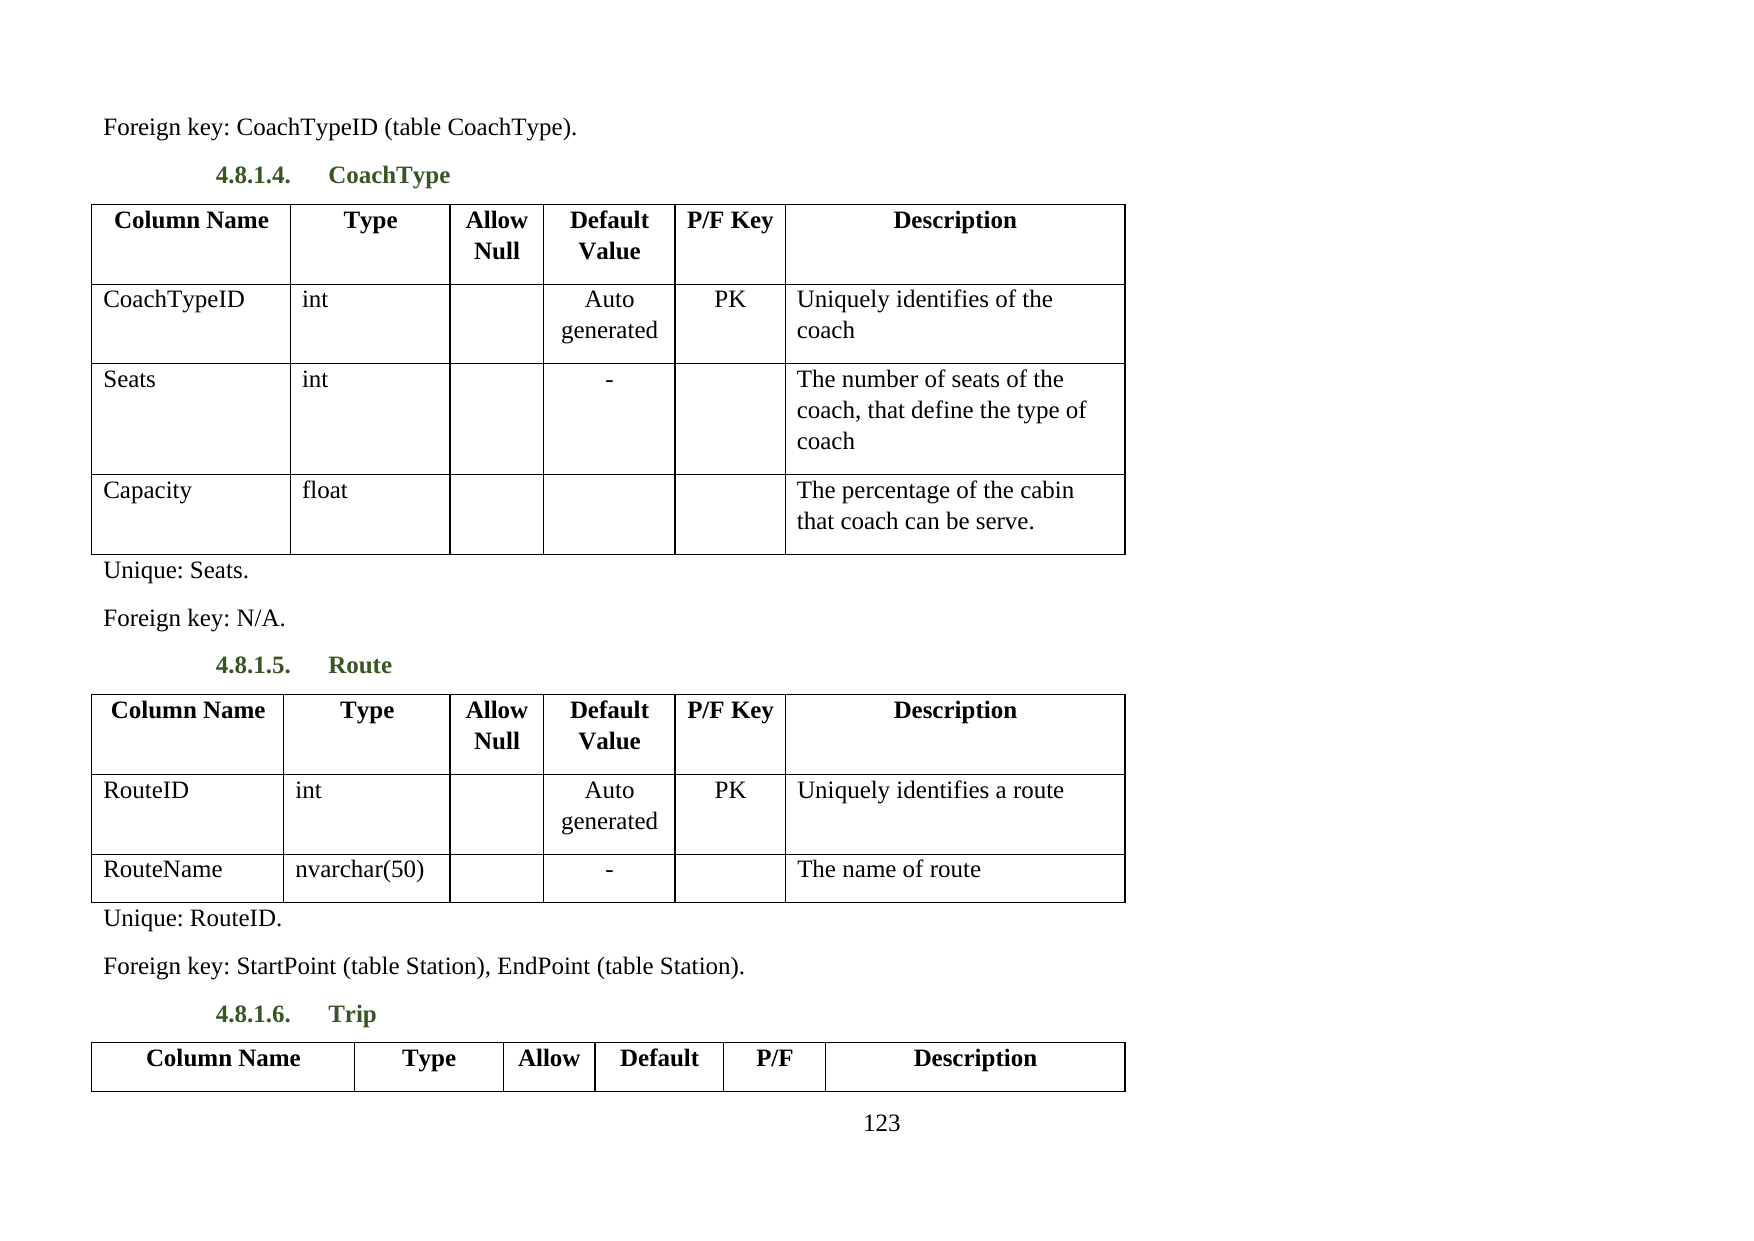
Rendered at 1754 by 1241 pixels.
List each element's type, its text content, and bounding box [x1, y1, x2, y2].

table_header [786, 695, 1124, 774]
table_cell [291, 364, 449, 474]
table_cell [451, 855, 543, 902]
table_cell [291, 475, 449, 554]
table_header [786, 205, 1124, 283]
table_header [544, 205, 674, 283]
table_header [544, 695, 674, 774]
subtitle Route [216, 650, 1660, 679]
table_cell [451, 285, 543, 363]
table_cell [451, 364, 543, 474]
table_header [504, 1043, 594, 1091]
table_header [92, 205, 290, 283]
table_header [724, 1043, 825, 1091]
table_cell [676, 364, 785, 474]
text Unique: RouteID. [103, 903, 1660, 932]
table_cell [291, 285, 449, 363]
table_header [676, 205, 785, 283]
text Unique: Seats. [103, 555, 1660, 584]
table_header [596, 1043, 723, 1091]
text Foreign key: N/A. [103, 603, 1660, 631]
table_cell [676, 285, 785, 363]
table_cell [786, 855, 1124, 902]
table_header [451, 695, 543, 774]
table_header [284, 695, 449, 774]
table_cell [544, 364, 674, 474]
subtitle CoachType [216, 160, 1660, 189]
text Foreign key: StartPoint (table Station), EndPoint (table Station). [103, 951, 1660, 980]
subtitle Trip [216, 999, 1660, 1027]
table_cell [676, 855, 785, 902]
text Foreign key: CoachTypeID (table CoachType). [103, 112, 1660, 141]
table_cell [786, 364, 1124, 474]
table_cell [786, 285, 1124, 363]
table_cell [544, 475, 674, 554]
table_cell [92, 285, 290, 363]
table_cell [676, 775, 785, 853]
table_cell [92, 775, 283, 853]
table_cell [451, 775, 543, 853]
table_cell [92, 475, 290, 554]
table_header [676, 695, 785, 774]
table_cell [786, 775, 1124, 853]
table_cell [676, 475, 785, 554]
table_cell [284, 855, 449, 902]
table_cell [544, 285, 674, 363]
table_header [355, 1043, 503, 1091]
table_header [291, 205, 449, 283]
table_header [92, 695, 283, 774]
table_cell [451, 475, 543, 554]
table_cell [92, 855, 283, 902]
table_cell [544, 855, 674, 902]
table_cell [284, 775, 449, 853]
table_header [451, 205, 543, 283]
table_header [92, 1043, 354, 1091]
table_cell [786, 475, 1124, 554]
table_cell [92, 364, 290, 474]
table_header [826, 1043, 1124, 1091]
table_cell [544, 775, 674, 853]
